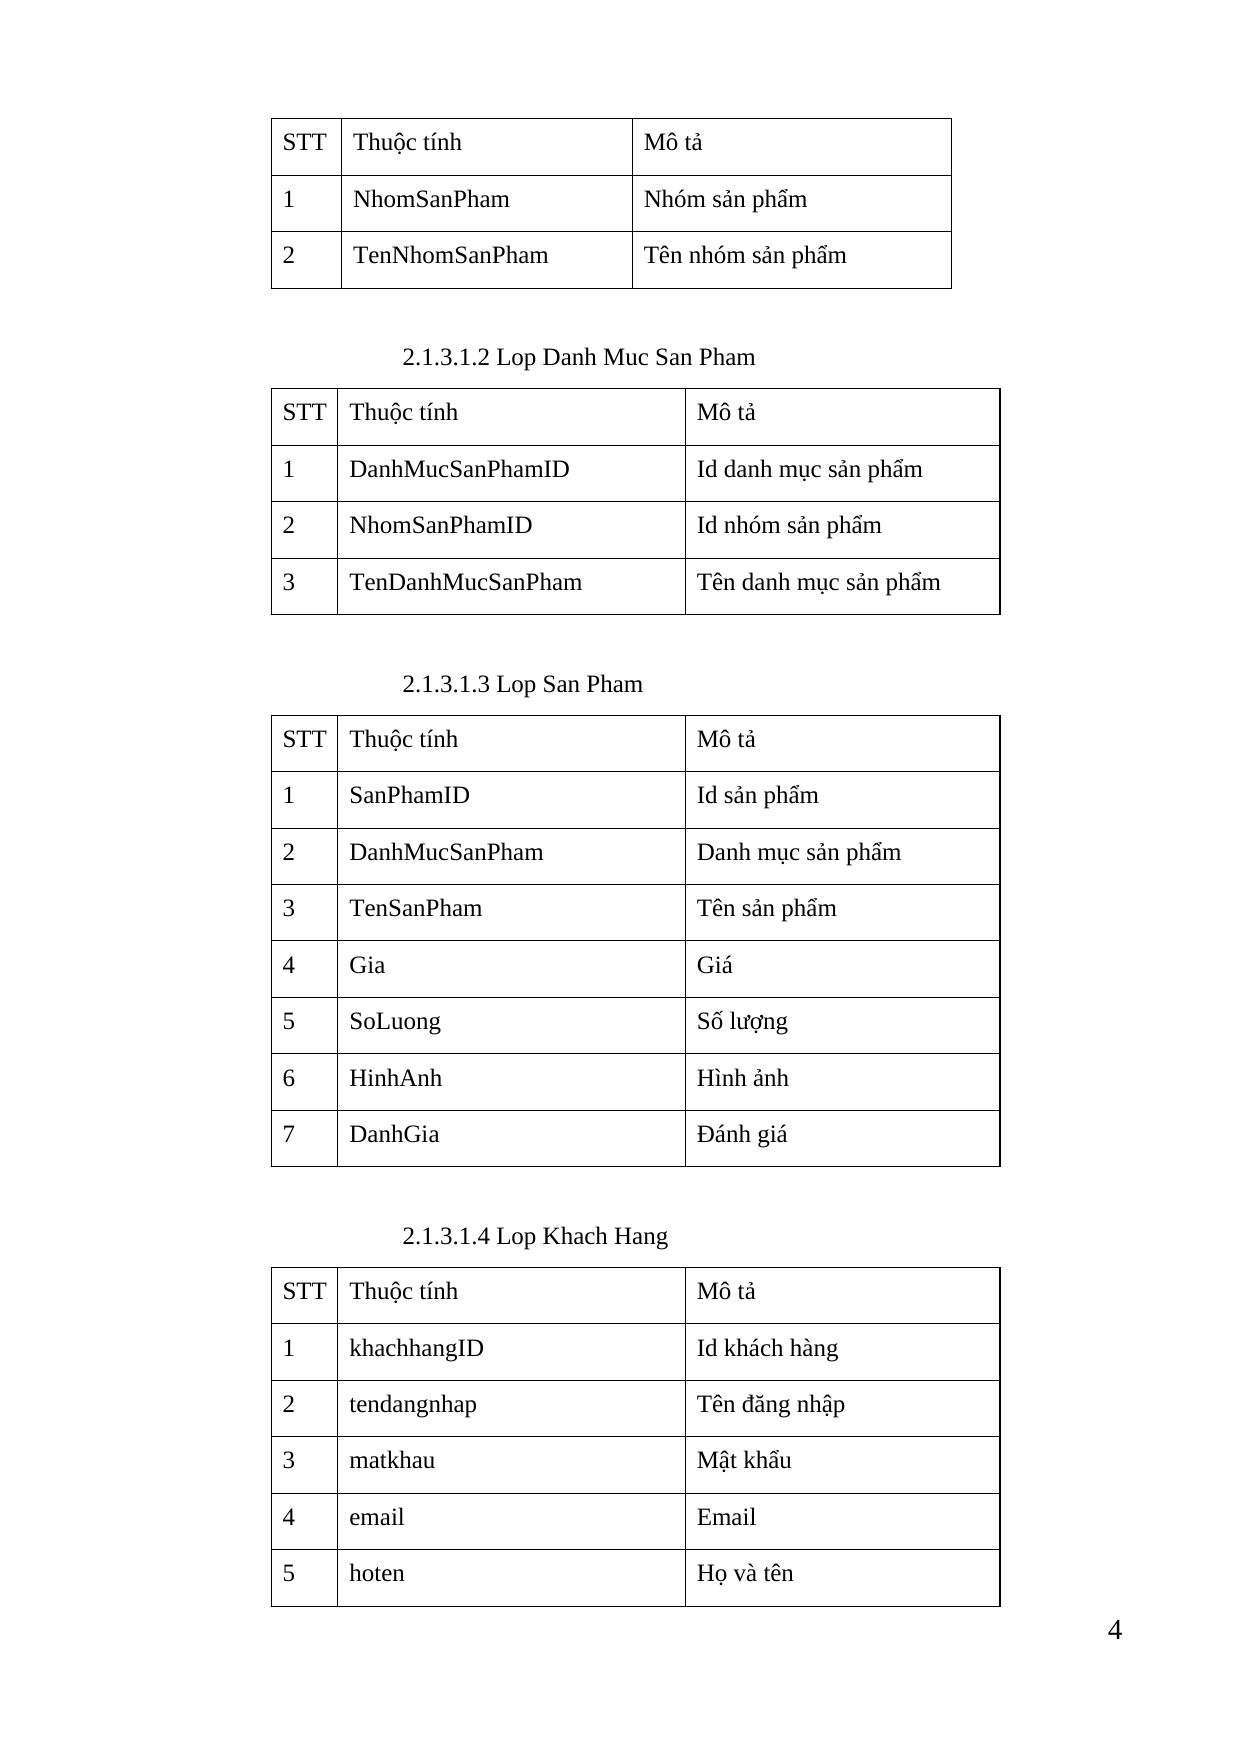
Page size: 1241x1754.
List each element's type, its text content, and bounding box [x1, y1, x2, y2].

table_cell 3 [272, 885, 337, 940]
table_cell tendangnhap [338, 1381, 685, 1436]
table_cell 1 [272, 176, 341, 231]
table_header Mô tả [633, 119, 951, 174]
table_cell SoLuong [338, 998, 685, 1053]
table_cell HinhAnh [338, 1054, 685, 1110]
text 2.1.3.1.2 Lop Danh Muc San Pham [327, 342, 1122, 371]
table_cell 4 [272, 1494, 337, 1549]
table_cell Giá [686, 941, 999, 997]
table_header STT [272, 389, 337, 444]
table_cell Đánh giá [686, 1111, 999, 1166]
table_cell 7 [272, 1111, 337, 1166]
table_cell 5 [272, 998, 337, 1053]
table_cell 5 [272, 1550, 337, 1606]
table_cell 1 [272, 1324, 337, 1380]
table_cell Email [686, 1494, 999, 1549]
table_cell Tên đăng nhập [686, 1381, 999, 1436]
table_cell Id khách hàng [686, 1324, 999, 1380]
table_cell DanhMucSanPham [338, 829, 685, 884]
table_cell Danh mục sản phẩm [686, 829, 999, 884]
table_cell 2 [272, 502, 337, 557]
table_cell Id danh mục sản phẩm [686, 446, 999, 501]
table_cell 2 [272, 1381, 337, 1436]
table_cell khachhangID [338, 1324, 685, 1380]
table_cell SanPhamID [338, 772, 685, 827]
table_header Mô tả [686, 716, 999, 771]
table_cell TenNhomSanPham [342, 232, 632, 287]
table_header Mô tả [686, 389, 999, 444]
table_header Thuộc tính [338, 1268, 685, 1323]
table_cell TenDanhMucSanPham [338, 559, 685, 614]
table_cell 1 [272, 446, 337, 501]
table_cell 2 [272, 829, 337, 884]
table_cell Id sản phẩm [686, 772, 999, 827]
table_header STT [272, 1268, 337, 1323]
table_cell Số lượng [686, 998, 999, 1053]
table_cell 3 [272, 559, 337, 614]
text 2.1.3.1.4 Lop Khach Hang [327, 1221, 1122, 1250]
table_cell NhomSanPhamID [338, 502, 685, 557]
table_cell 1 [272, 772, 337, 827]
table_cell Tên danh mục sản phẩm [686, 559, 999, 614]
table_cell TenSanPham [338, 885, 685, 940]
table_cell hoten [338, 1550, 685, 1606]
table_header Thuộc tính [338, 716, 685, 771]
table_cell Nhóm sản phẩm [633, 176, 951, 231]
table_header Mô tả [686, 1268, 999, 1323]
table_cell DanhGia [338, 1111, 685, 1166]
table_cell DanhMucSanPhamID [338, 446, 685, 501]
table_cell 4 [272, 941, 337, 997]
table_header STT [272, 119, 341, 174]
table_cell 3 [272, 1437, 337, 1493]
table_header STT [272, 716, 337, 771]
table_cell Họ và tên [686, 1550, 999, 1606]
table_cell Hình ảnh [686, 1054, 999, 1110]
table_cell NhomSanPham [342, 176, 632, 231]
table_header Thuộc tính [338, 389, 685, 444]
table_cell Tên sản phẩm [686, 885, 999, 940]
table_cell Id nhóm sản phẩm [686, 502, 999, 557]
table_cell matkhau [338, 1437, 685, 1493]
table_cell 2 [272, 232, 341, 287]
table_cell 6 [272, 1054, 337, 1110]
table_cell email [338, 1494, 685, 1549]
table_cell Tên nhóm sản phẩm [633, 232, 951, 287]
text 2.1.3.1.3 Lop San Pham [327, 669, 1122, 698]
table_cell Gia [338, 941, 685, 997]
table_header Thuộc tính [342, 119, 632, 174]
table_cell Mật khẩu [686, 1437, 999, 1493]
